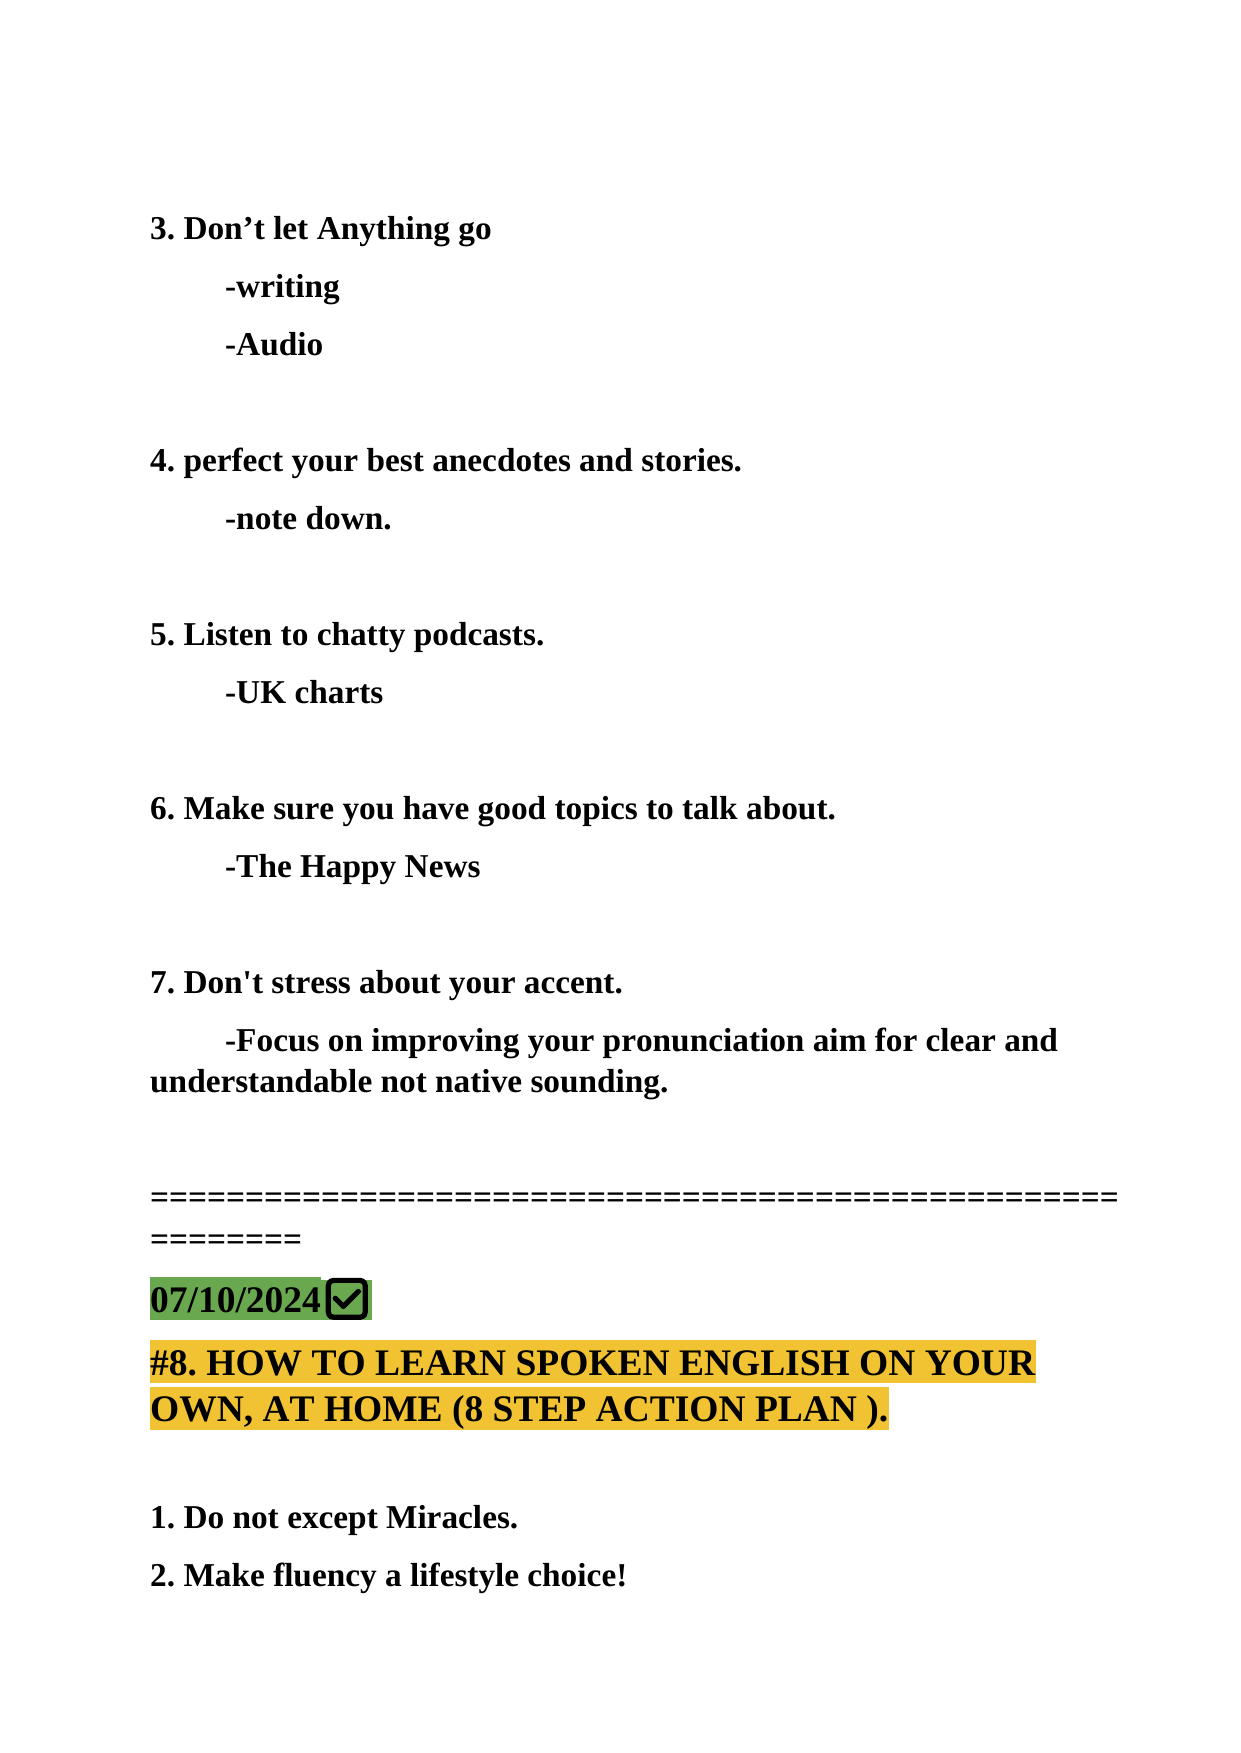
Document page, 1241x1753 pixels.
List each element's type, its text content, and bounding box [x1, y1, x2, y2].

text 5. Listen to chatty podcasts. [150, 614, 1090, 652]
text 3. Don’t let Anything go [150, 208, 1090, 246]
text -Focus on improving your pronunciation aim for clear and understandable not native sounding. [150, 1020, 1090, 1100]
text 6. Make sure you have good topics to talk about. [150, 788, 1090, 827]
text 4. perfect your best anecdotes and stories. [150, 440, 1090, 478]
text 07/10/2024✅ [361, 1277, 1090, 1320]
text 1. Do not except Miracles. [150, 1497, 1090, 1535]
text -The Happy News [150, 846, 1090, 884]
text =========================================================== [150, 1178, 1124, 1257]
text -UK charts [150, 672, 1090, 711]
text 7. Don't stress about your accent. [150, 962, 1090, 1001]
text #8. HOW TO LEARN SPOKEN ENGLISH ON YOUR OWN, AT HOME (8 STEP ACTION PLAN ). [150, 1340, 1090, 1430]
text -note down. [150, 498, 1090, 536]
text -writing [150, 266, 1090, 304]
text -Audio [150, 324, 1090, 362]
text 2. Make fluency a lifestyle choice! [150, 1555, 1090, 1593]
